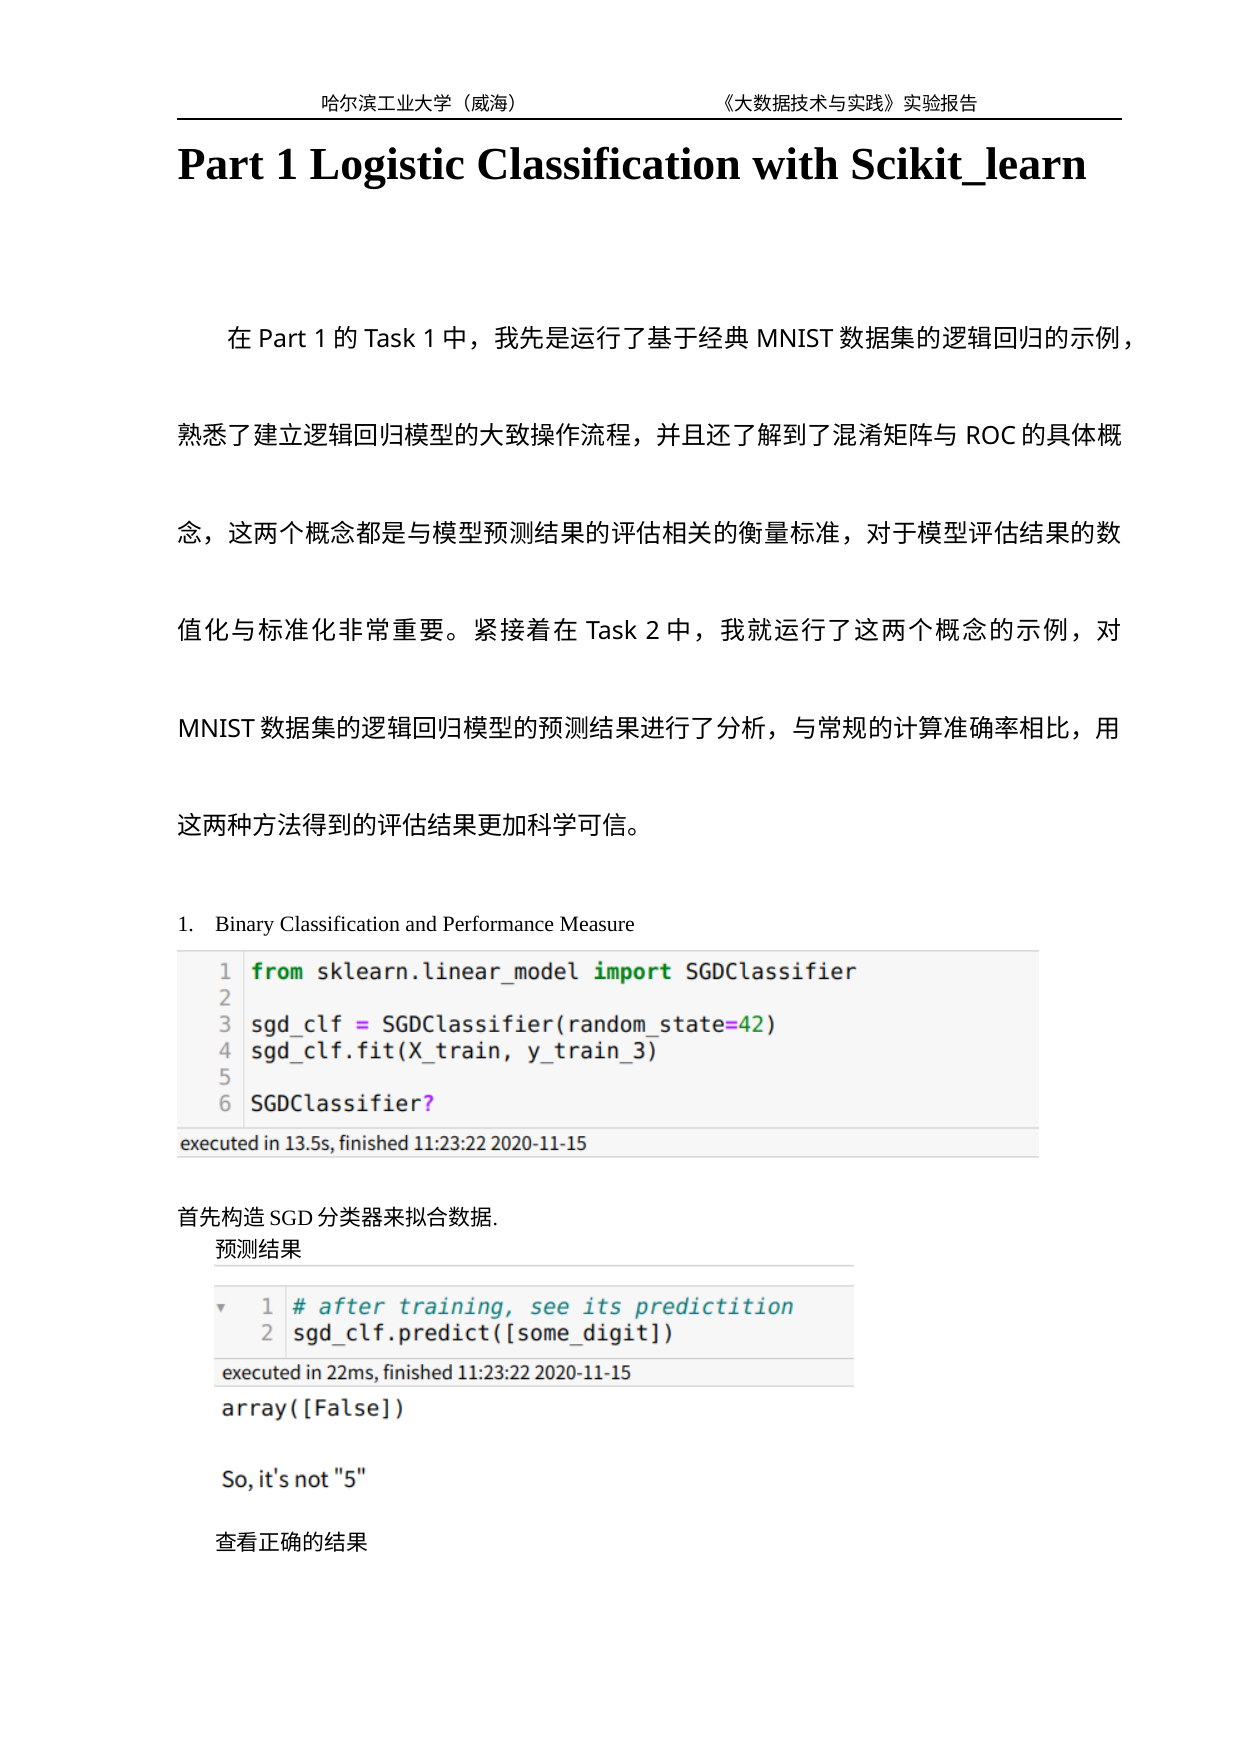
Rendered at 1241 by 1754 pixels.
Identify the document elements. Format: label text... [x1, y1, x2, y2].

subtitle Part 1 Logistic Classification with Scikit_learn [177, 130, 1122, 195]
picture [214, 1264, 854, 1496]
text 在Part 1的Task 1中，我先是运行了基于经典MNIST数据集的逻辑回归的示例，熟悉了建立逻辑回归模型的大致操作流程，并且还了解到了混淆矩阵与ROC的具体概念，这两个概念都是与模型预测结果的评估相关的衡量标准，对于模型评估结果的数值化与标准化非常重要。紧接着在Task 2中，我就运行了这两个概念的示例，对MNIST数据集的逻辑回归模型的预测结果进行了分析，与常规的计算准确率相比，用这两种方法得到的评估结果更加科学可信。 [177, 304, 1122, 856]
text 预测结果 [215, 1232, 1122, 1264]
text 首先构造SGD分类器来拟合数据. [177, 1199, 1122, 1232]
list Binary Classification and Performance Measure [177, 907, 1122, 939]
picture [177, 939, 1039, 1169]
text 查看正确的结果 [215, 1524, 1122, 1557]
